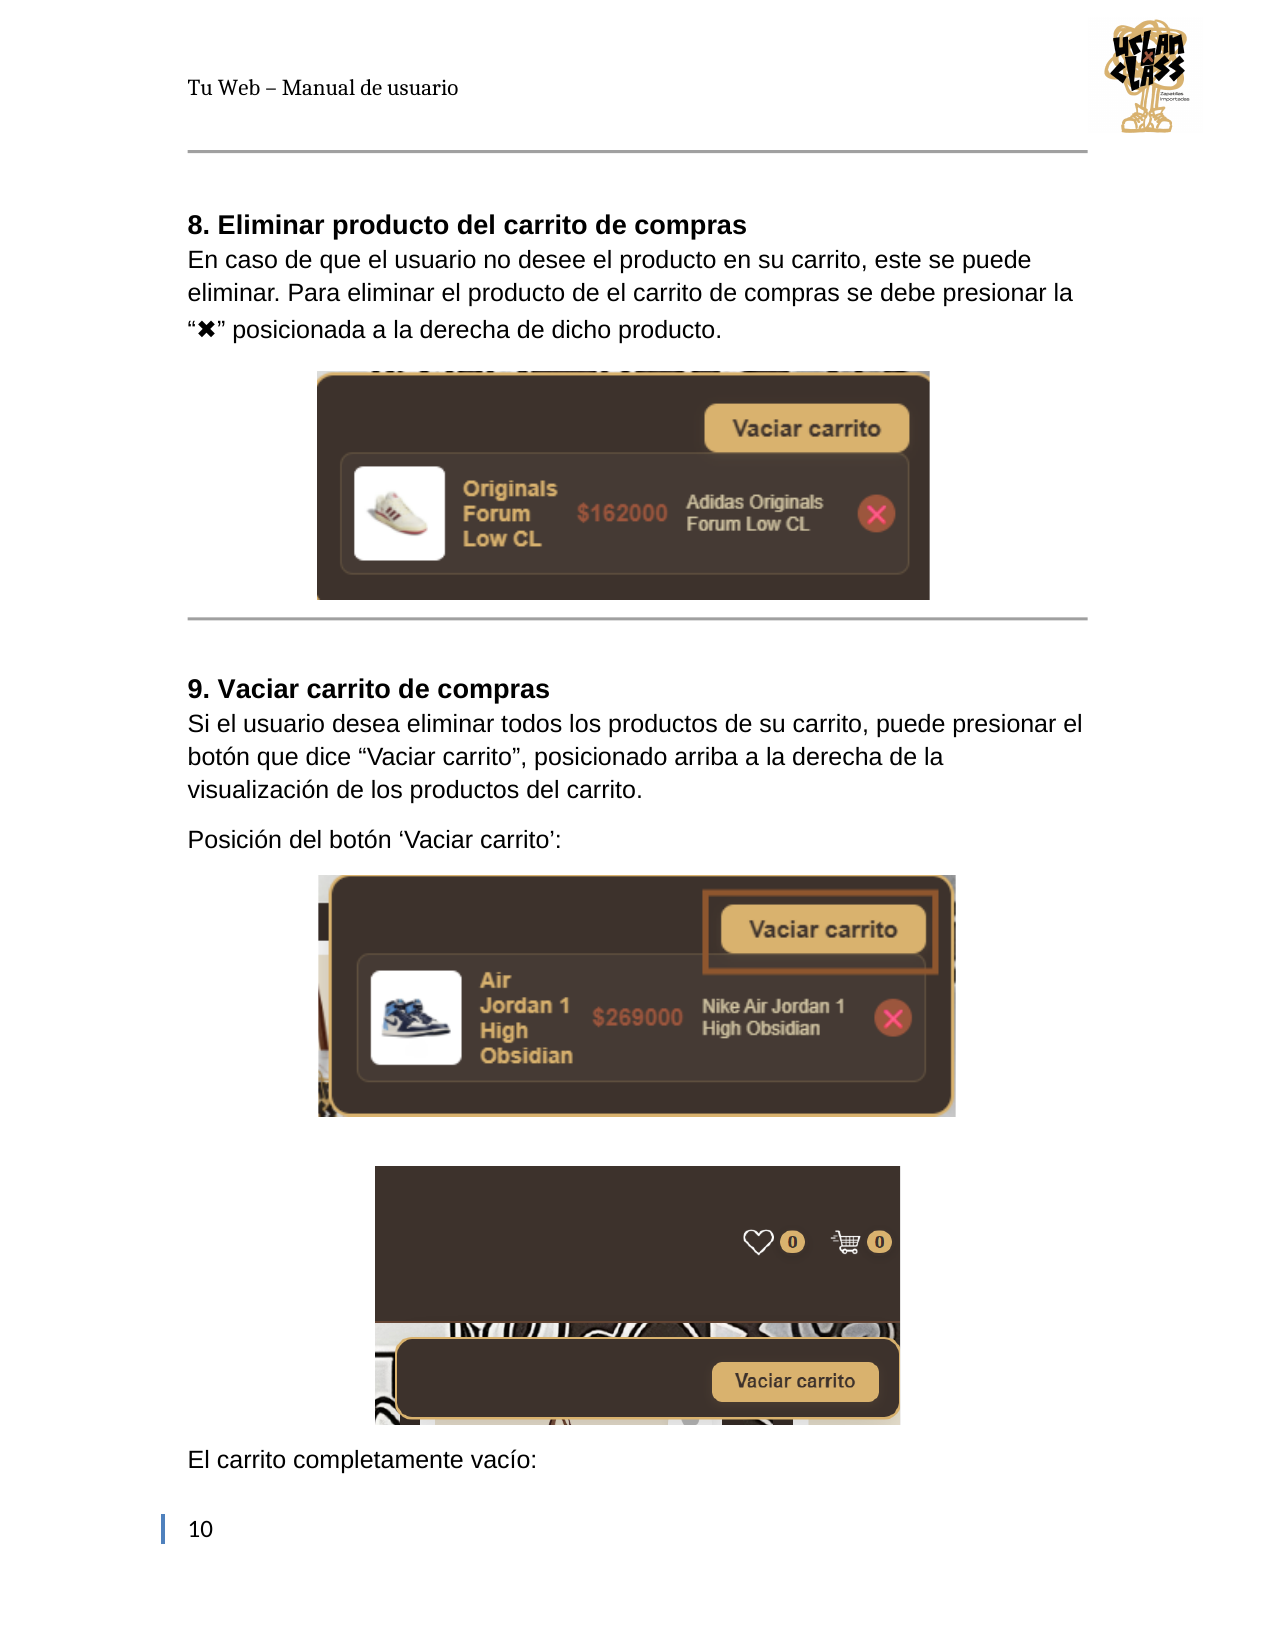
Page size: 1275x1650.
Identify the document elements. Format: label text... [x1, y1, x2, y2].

picture [375, 1166, 901, 1425]
picture [317, 371, 930, 600]
subtitle 8. Eliminar producto del carrito de compras [187, 209, 1087, 240]
text En caso de que el usuario no desee el producto en su carrito, este se puede eliminar. Para eliminar el producto de el carrito de compras se debe presionar la “✖” posicionada a la derecha de dicho producto. [187, 245, 1087, 346]
picture [318, 875, 956, 1117]
picture [1087, 17, 1204, 133]
text Posición del botón ‘Vaciar carrito’: [187, 825, 1087, 853]
subtitle 9. Vaciar carrito de compras [187, 673, 1087, 704]
text Si el usuario desea eliminar todos los productos de su carrito, puede presionar el botón que dice “Vaciar carrito”, posicionado arriba a la derecha de la visualización de los productos del carrito. [187, 709, 1087, 804]
